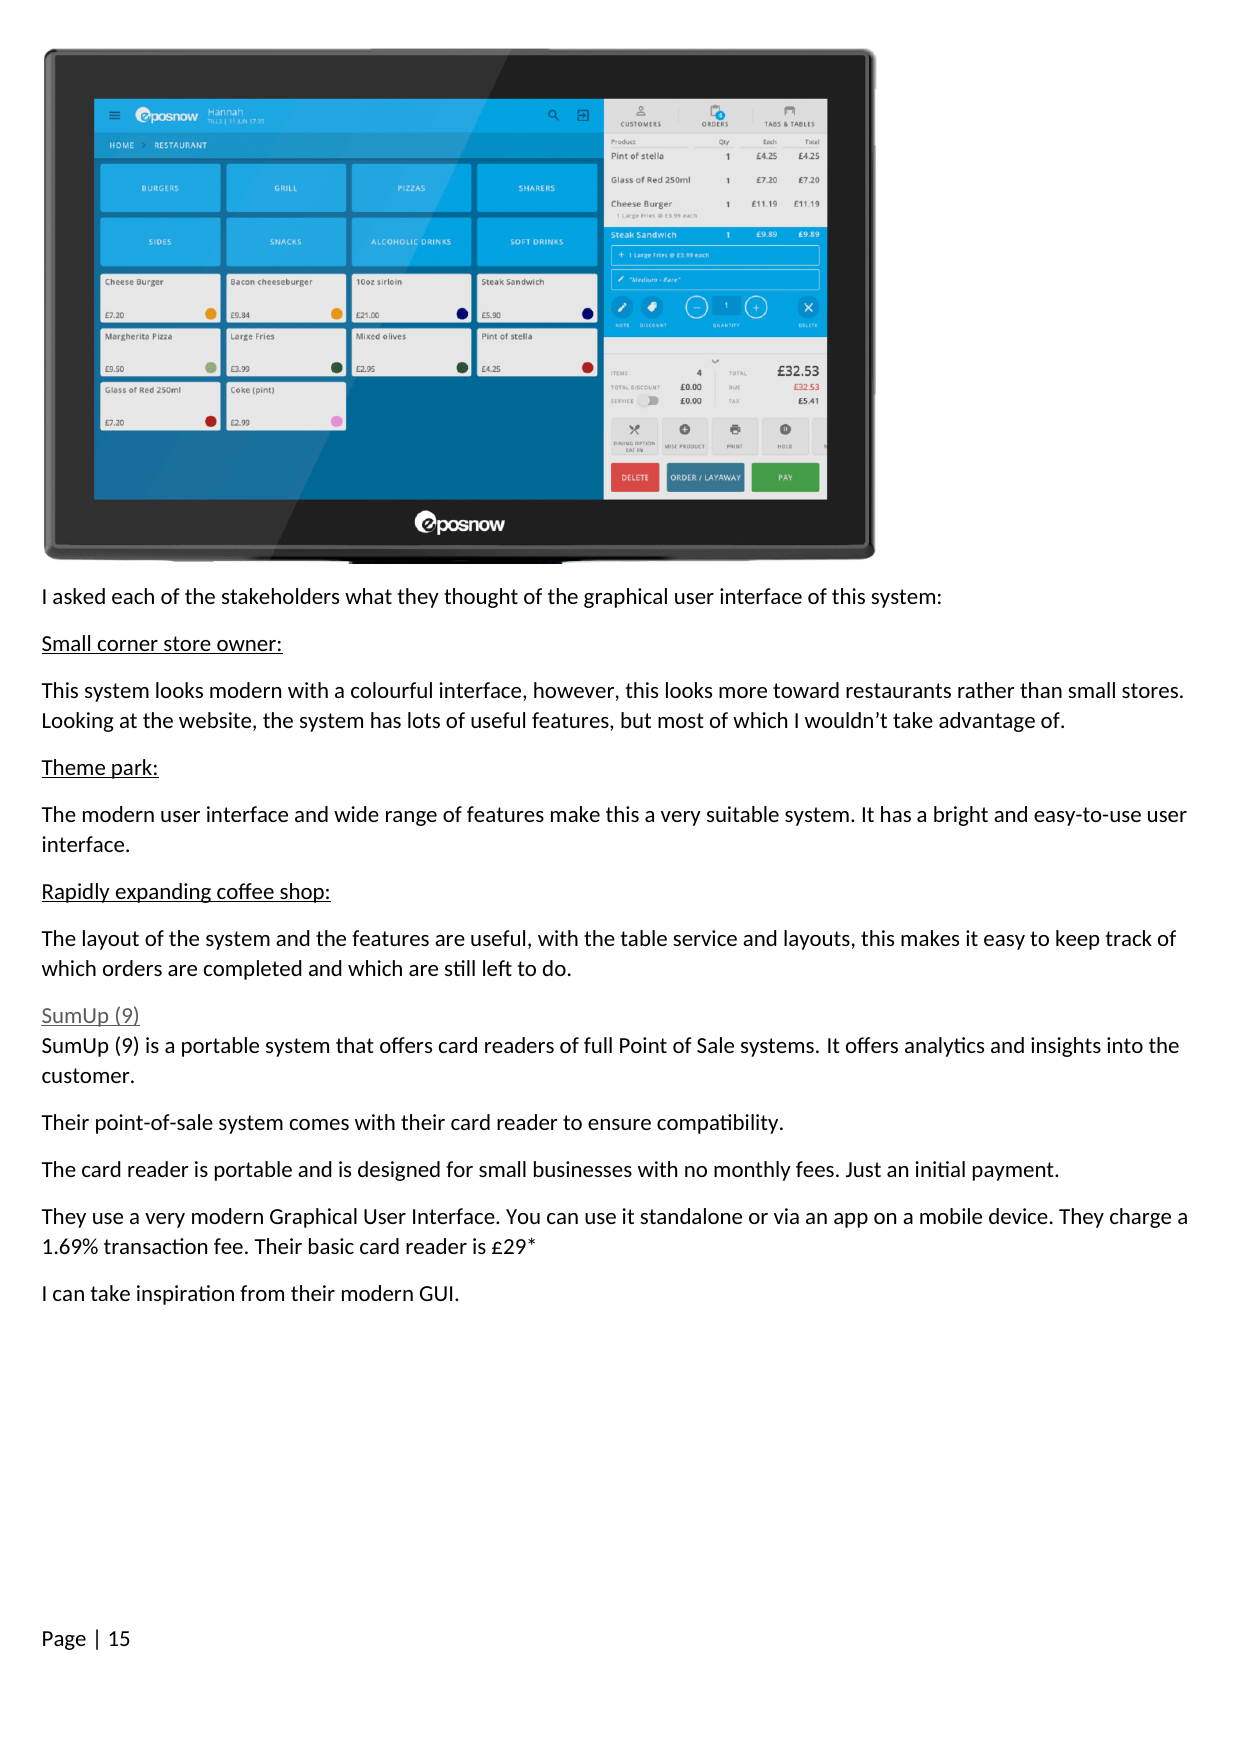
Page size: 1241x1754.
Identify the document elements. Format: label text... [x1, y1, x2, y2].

text Rapidly expanding coffee shop: [41, 877, 1199, 905]
subtitle SumUp [41, 1001, 1199, 1029]
text I asked each of the stakeholders what they thought of the graphical user interface of this system: [41, 582, 1199, 610]
text Their point-of-sale system comes with their card reader to ensure compatibility. [41, 1108, 1199, 1136]
text I can take inspiration from their modern GUI. [41, 1279, 1199, 1307]
text The card reader is portable and is designed for small businesses with no monthly fees. Just an initial payment. [41, 1155, 1199, 1183]
text SumUp is a portable system that offers card readers of full Point of Sale systems. It offers analytics and insights into the customer. [41, 1031, 1199, 1089]
text Theme park: [41, 753, 1199, 781]
picture [41, 41, 881, 564]
text This system looks modern with a colourful interface, however, this looks more toward restaurants rather than small stores. Looking at the website, the system has lots of useful features, but most of which I wouldn’t take advantage of. [41, 676, 1199, 734]
text They use a very modern Graphical User Interface. You can use it standalone or via an app on a mobile device. They charge a 1.69% transaction fee. Their basic card reader is £29* [41, 1202, 1199, 1260]
text Small corner store owner: [41, 629, 1199, 657]
text The layout of the system and the features are useful, with the table service and layouts, this makes it easy to keep track of which orders are completed and which are still left to do. [41, 924, 1199, 982]
text The modern user interface and wide range of features make this a very suitable system. It has a bright and easy-to-use user interface. [41, 800, 1199, 858]
